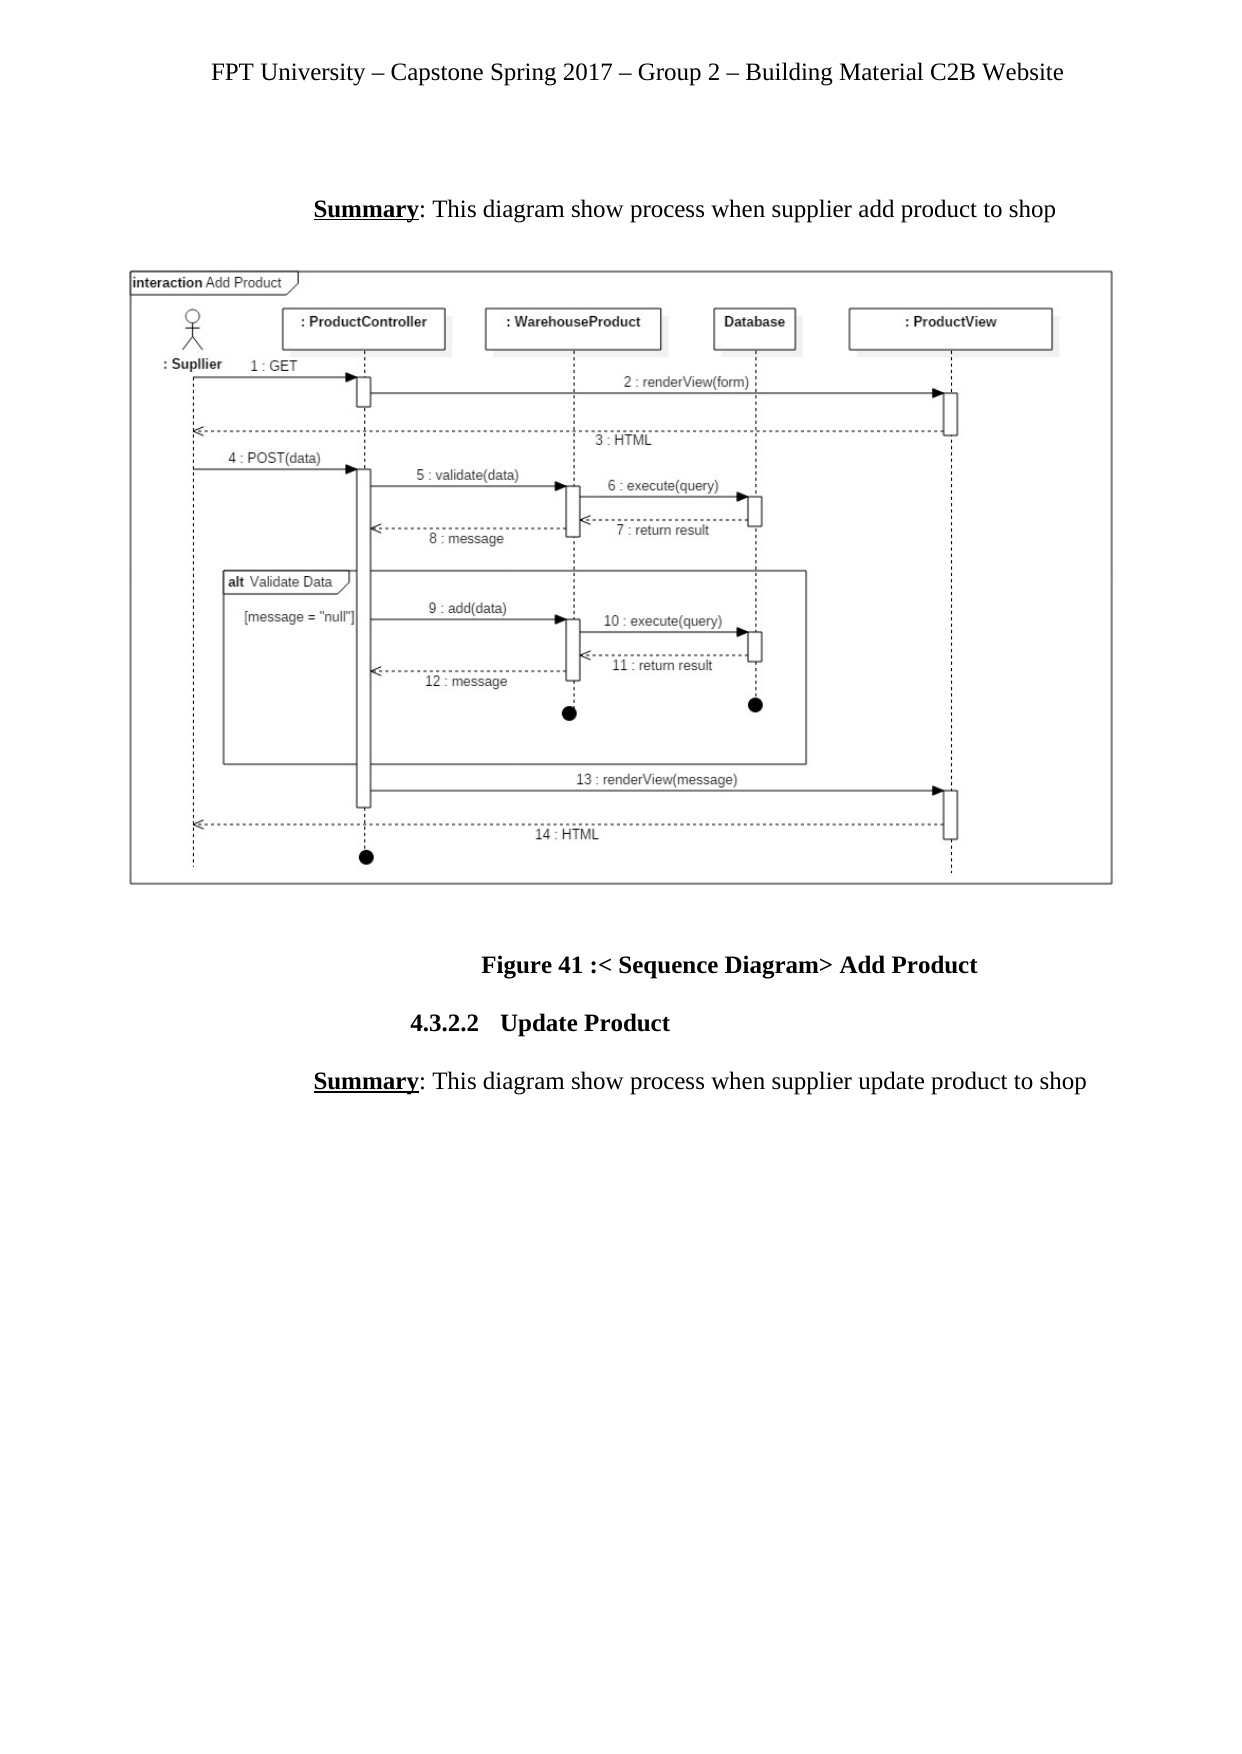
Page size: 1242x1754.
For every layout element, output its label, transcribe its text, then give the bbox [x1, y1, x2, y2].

text 4.3.2.2 Update Product [313, 1008, 1169, 1037]
text Summary: This diagram show process when supplier update product to shop [313, 1066, 1169, 1095]
picture [120, 261, 1154, 926]
text Summary: This diagram show process when supplier add product to shop [313, 194, 1169, 223]
text Figure 41 :< Sequence Diagram> Add Product [313, 950, 1169, 979]
